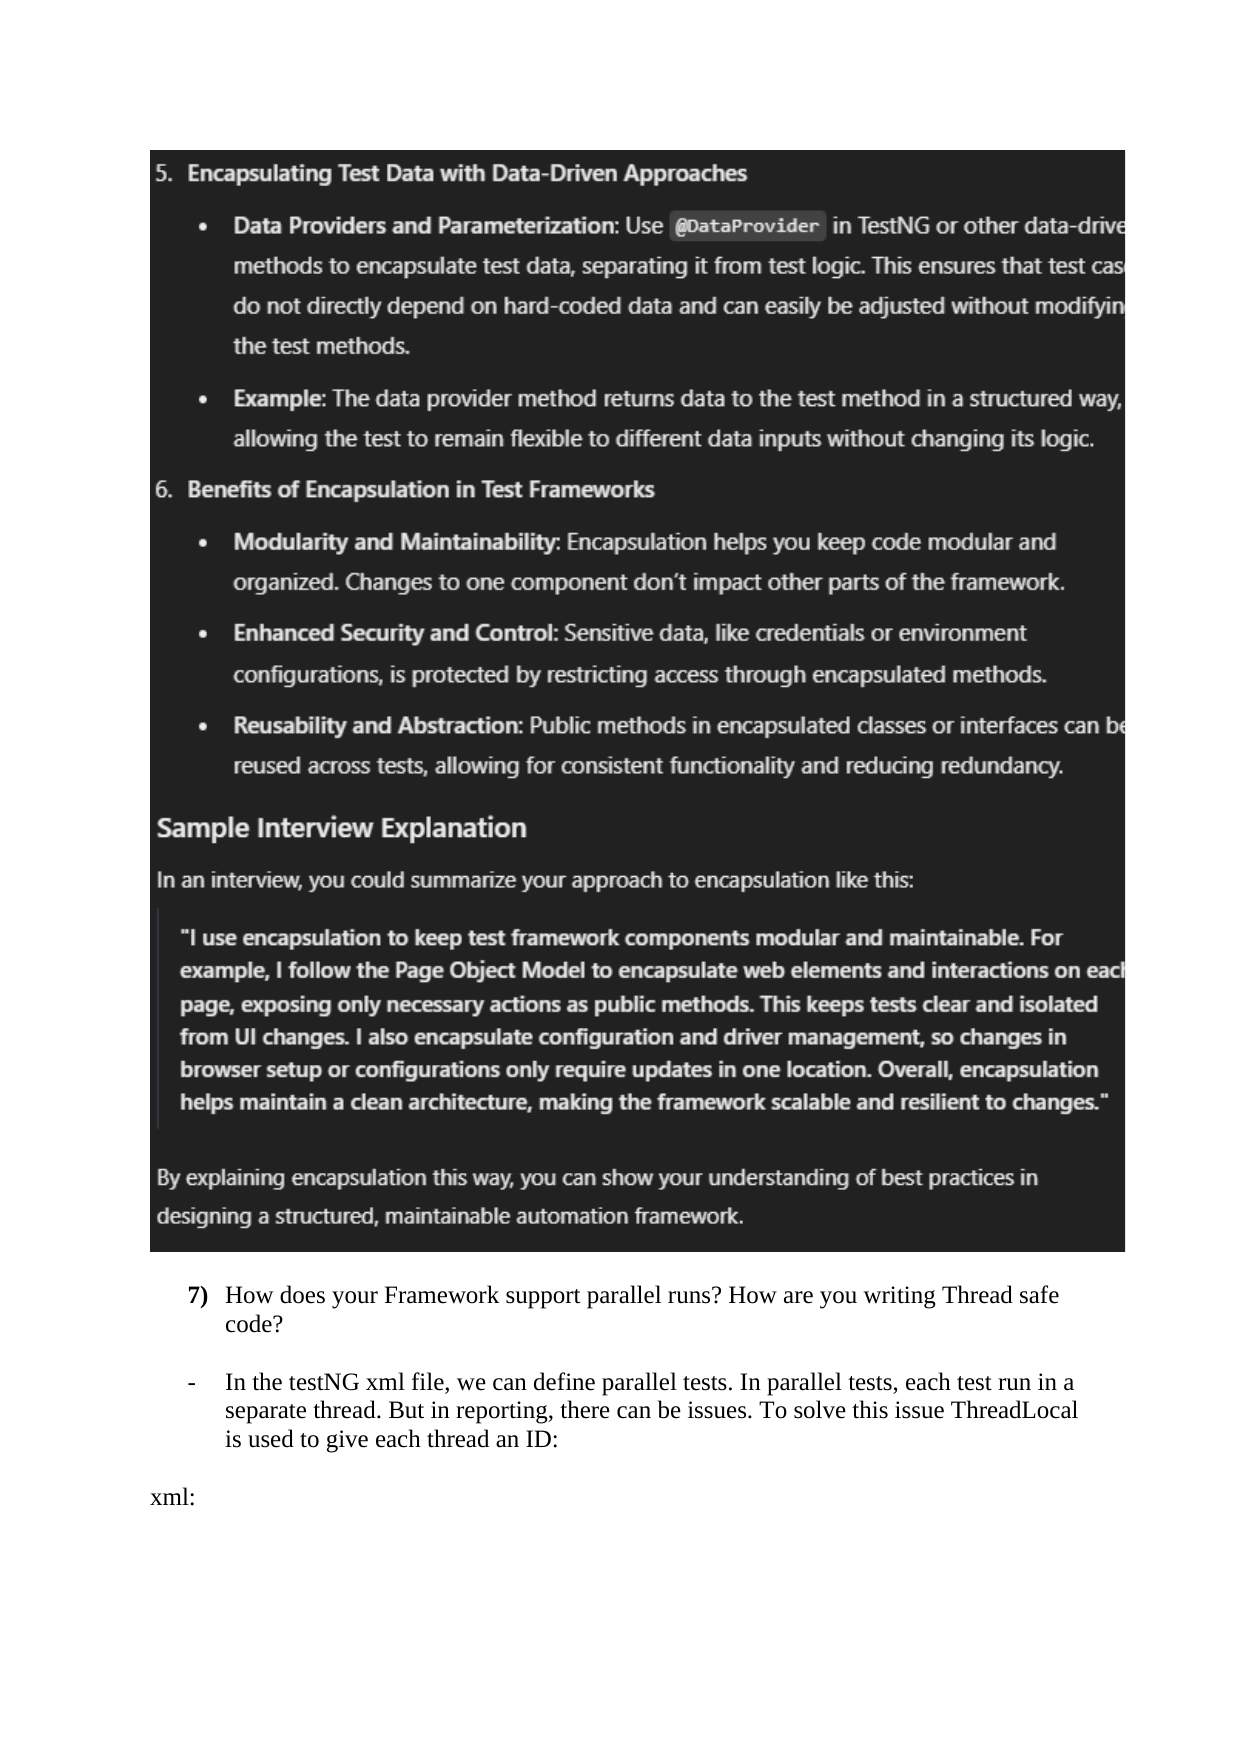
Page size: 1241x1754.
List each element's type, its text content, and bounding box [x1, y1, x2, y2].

list In the testNG xml file, we can define parallel tests. In parallel tests, each test run in a separate thread. But in reporting, there can be issues. To solve this issue ThreadLocal is used to give each thread an ID: [187, 1367, 1090, 1453]
picture [150, 150, 1125, 1252]
list How does your Framework support parallel runs? How are you writing Thread safe code? [187, 1281, 1090, 1338]
text xml: [150, 1482, 1090, 1511]
